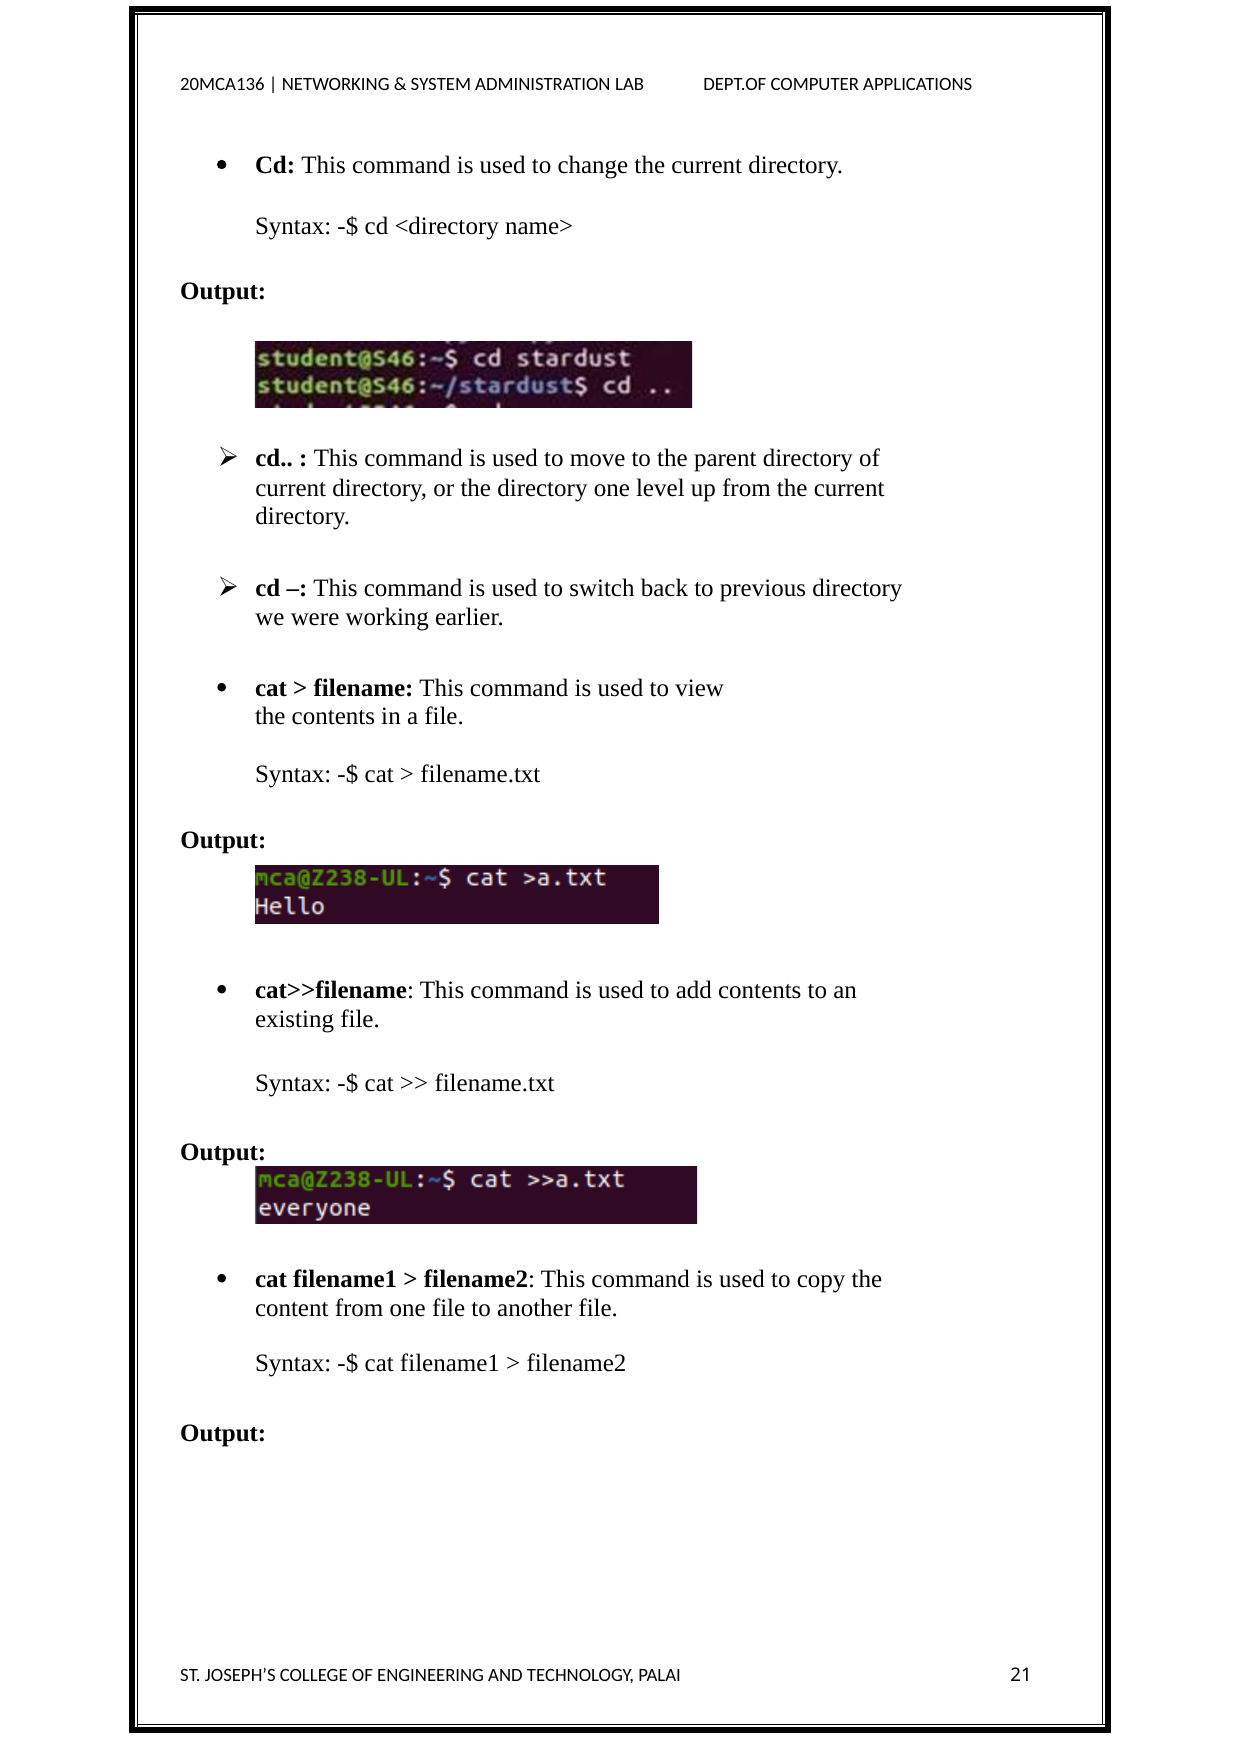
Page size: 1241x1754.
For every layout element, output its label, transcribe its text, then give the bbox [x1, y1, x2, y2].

list cat>>filename: This command is used to add contents to an existing file. [217, 975, 897, 1033]
text Syntax: -$ cat filename1 > filename2 [180, 1348, 1006, 1377]
text Output: [180, 1137, 1006, 1166]
list cd –: This command is used to switch back to previous directory we were working earlier. [218, 573, 918, 631]
list cat > filename: This command is used to view the contents in a file. [217, 673, 741, 730]
list Syntax: -$ cat > filename.txt [180, 759, 1006, 788]
text Syntax: -$ cd <directory name> [180, 211, 1006, 240]
text Syntax: -$ cat >> filename.txt [180, 1068, 897, 1096]
list cat filename1 > filename2: This command is used to copy the content from one file to another file. [217, 1264, 904, 1322]
text Output: [180, 825, 1060, 854]
picture [254, 1166, 698, 1224]
list Cd: This command is used to change the current directory. [217, 150, 1006, 179]
text Output: [180, 1418, 1006, 1446]
picture [255, 865, 659, 924]
text Output: [180, 276, 1006, 305]
list cd.. : This command is used to move to the parent directory of current directory, or the directory one level up from the current directory. [218, 443, 918, 530]
picture [254, 341, 693, 408]
